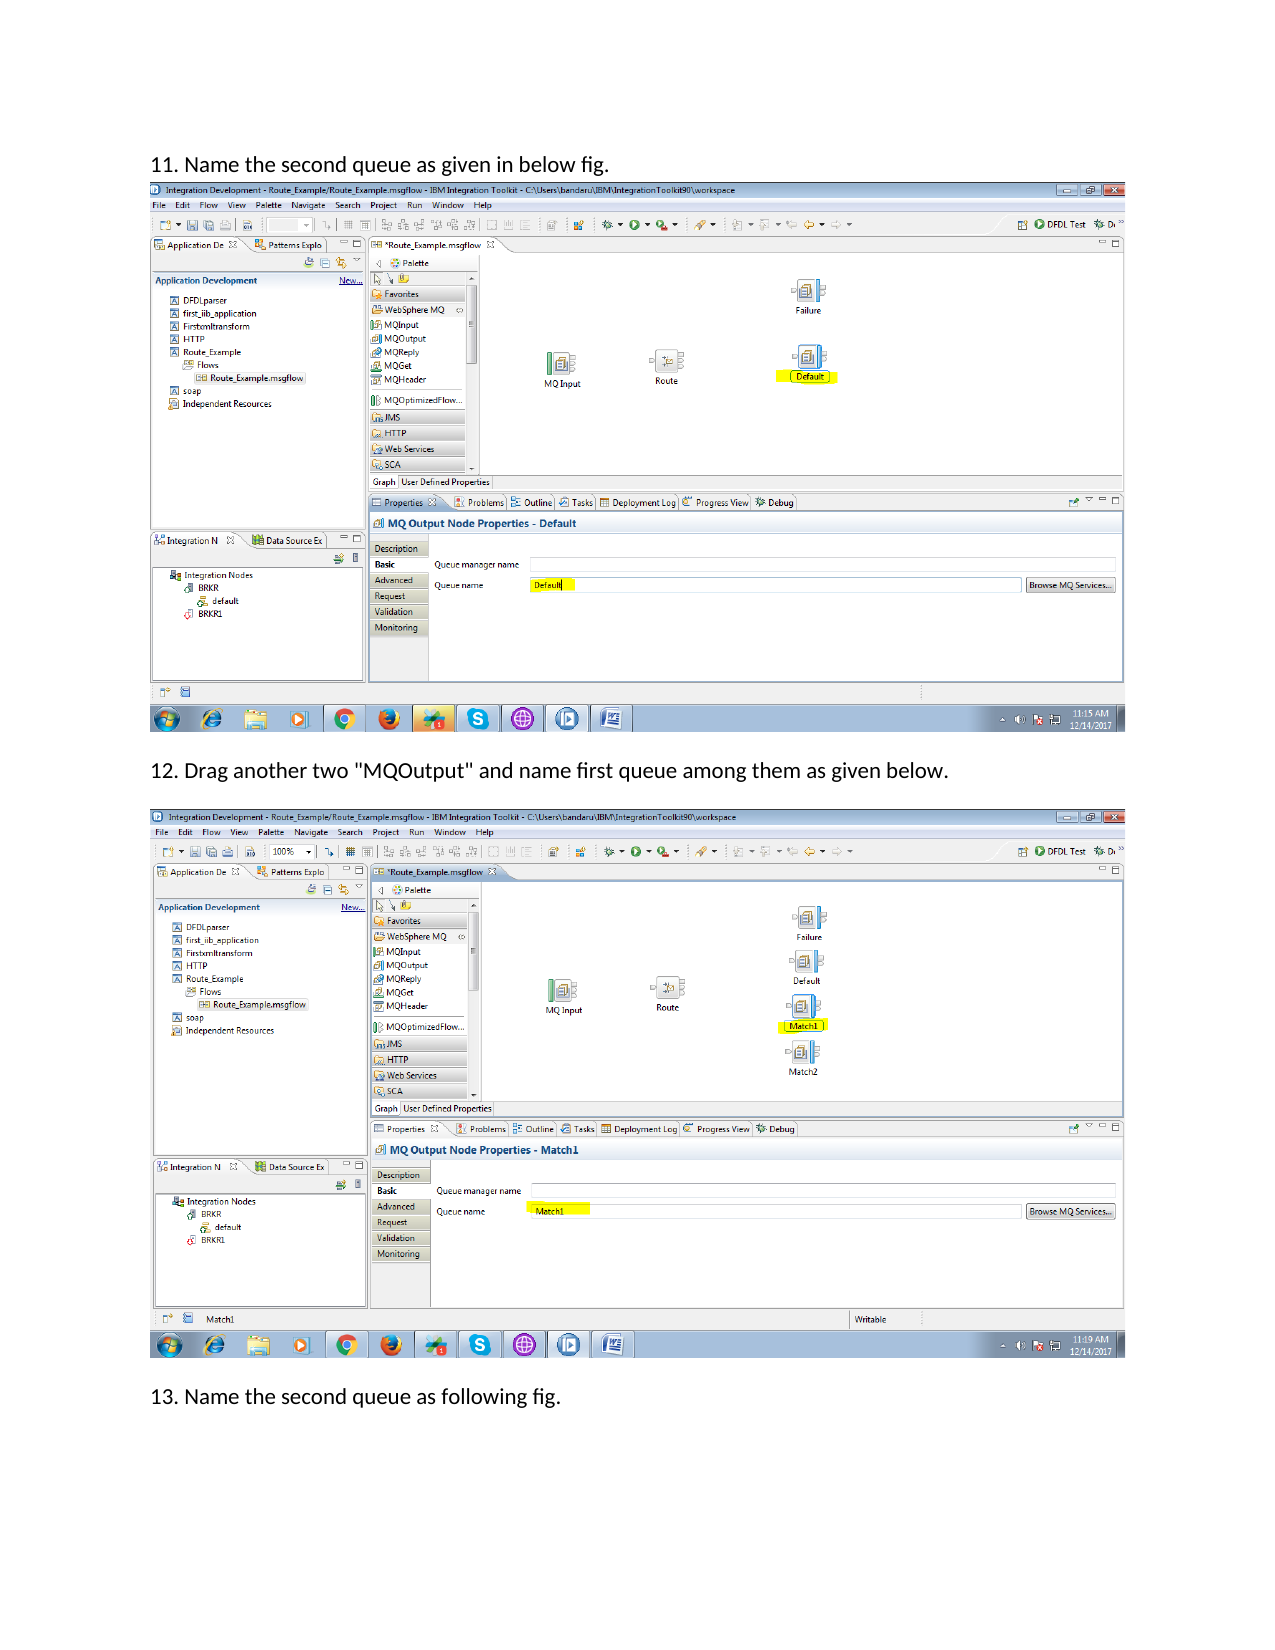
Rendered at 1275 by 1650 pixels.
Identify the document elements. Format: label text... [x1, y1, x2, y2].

text 13. Name the second queue as following fig. [150, 1382, 1125, 1411]
text 12. Drag another two "MQOutput" and name first queue among them as given below. [150, 757, 1125, 785]
picture [150, 809, 1125, 1358]
picture [150, 182, 1125, 732]
text 11. Name the second queue as given in below fig. [150, 150, 1125, 182]
